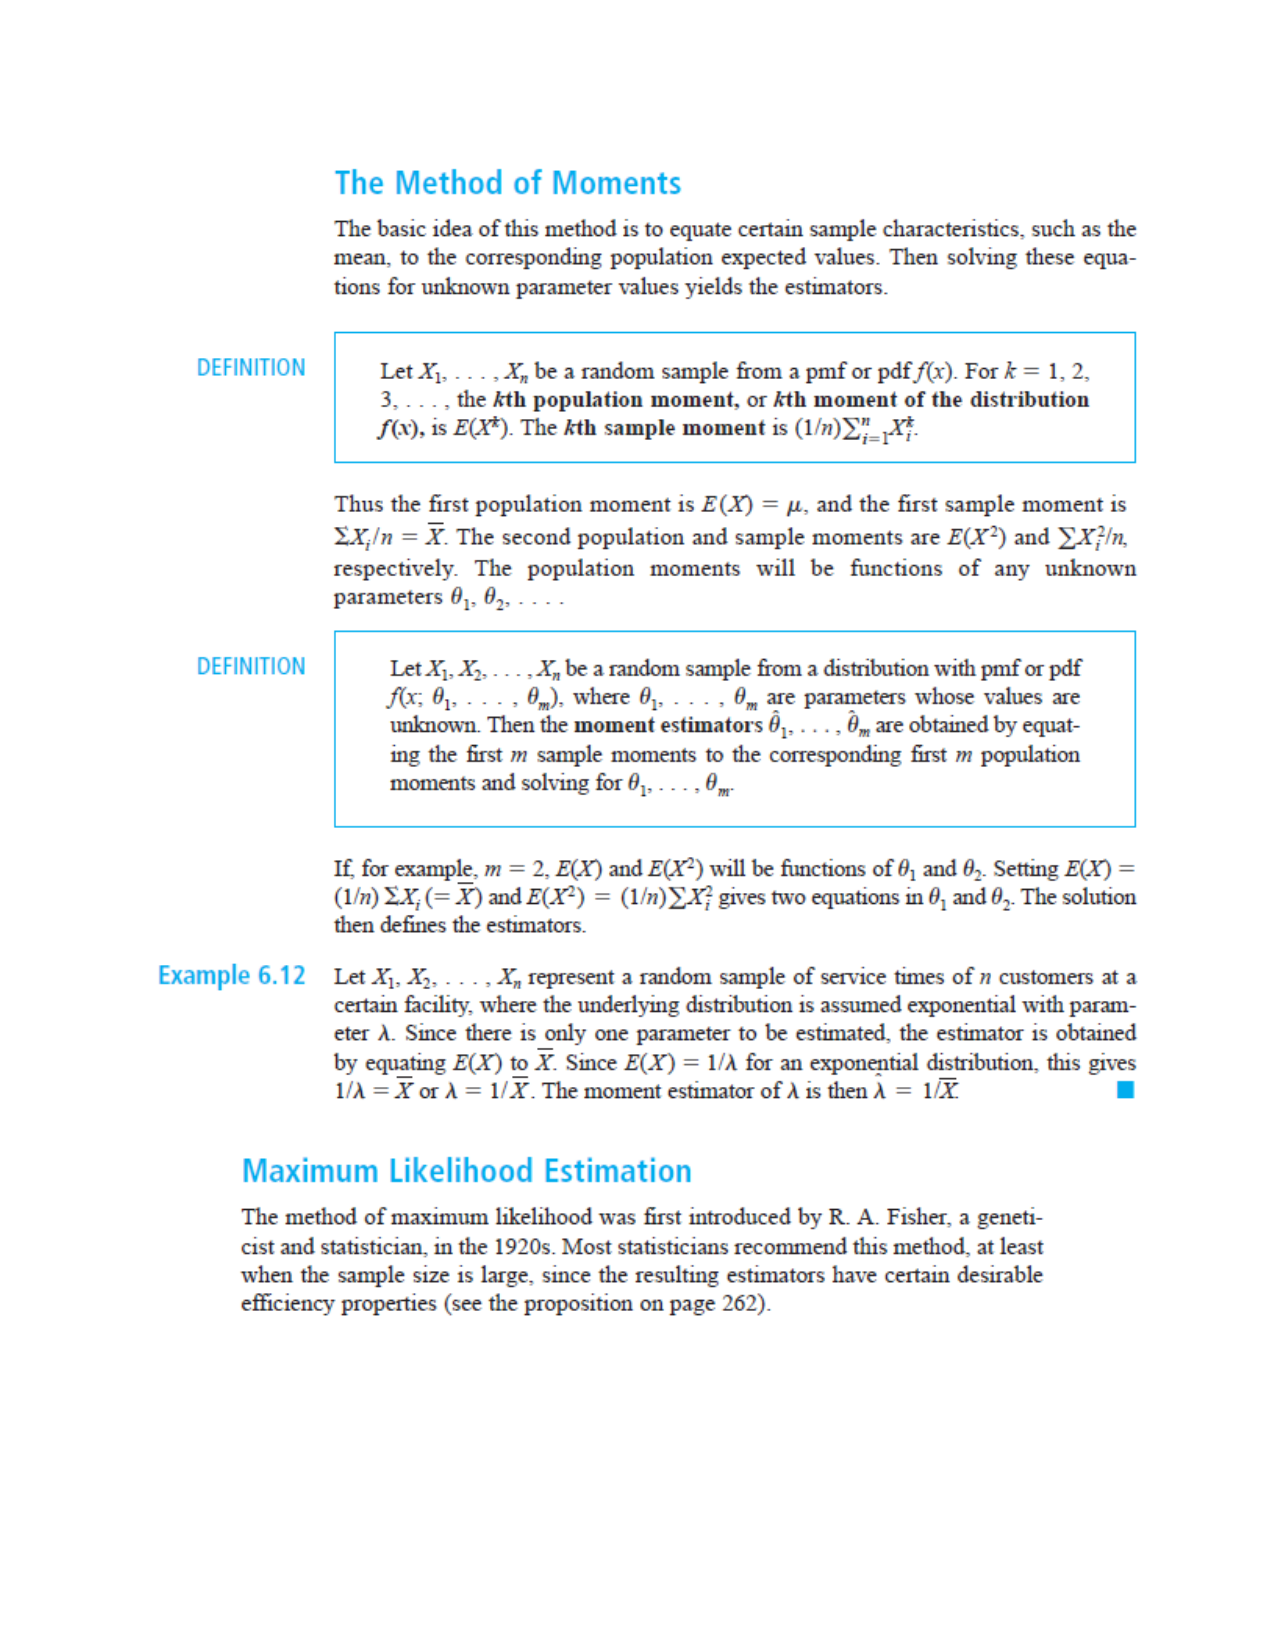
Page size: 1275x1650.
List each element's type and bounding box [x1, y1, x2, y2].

picture [150, 150, 1177, 1122]
picture [192, 1140, 1083, 1347]
